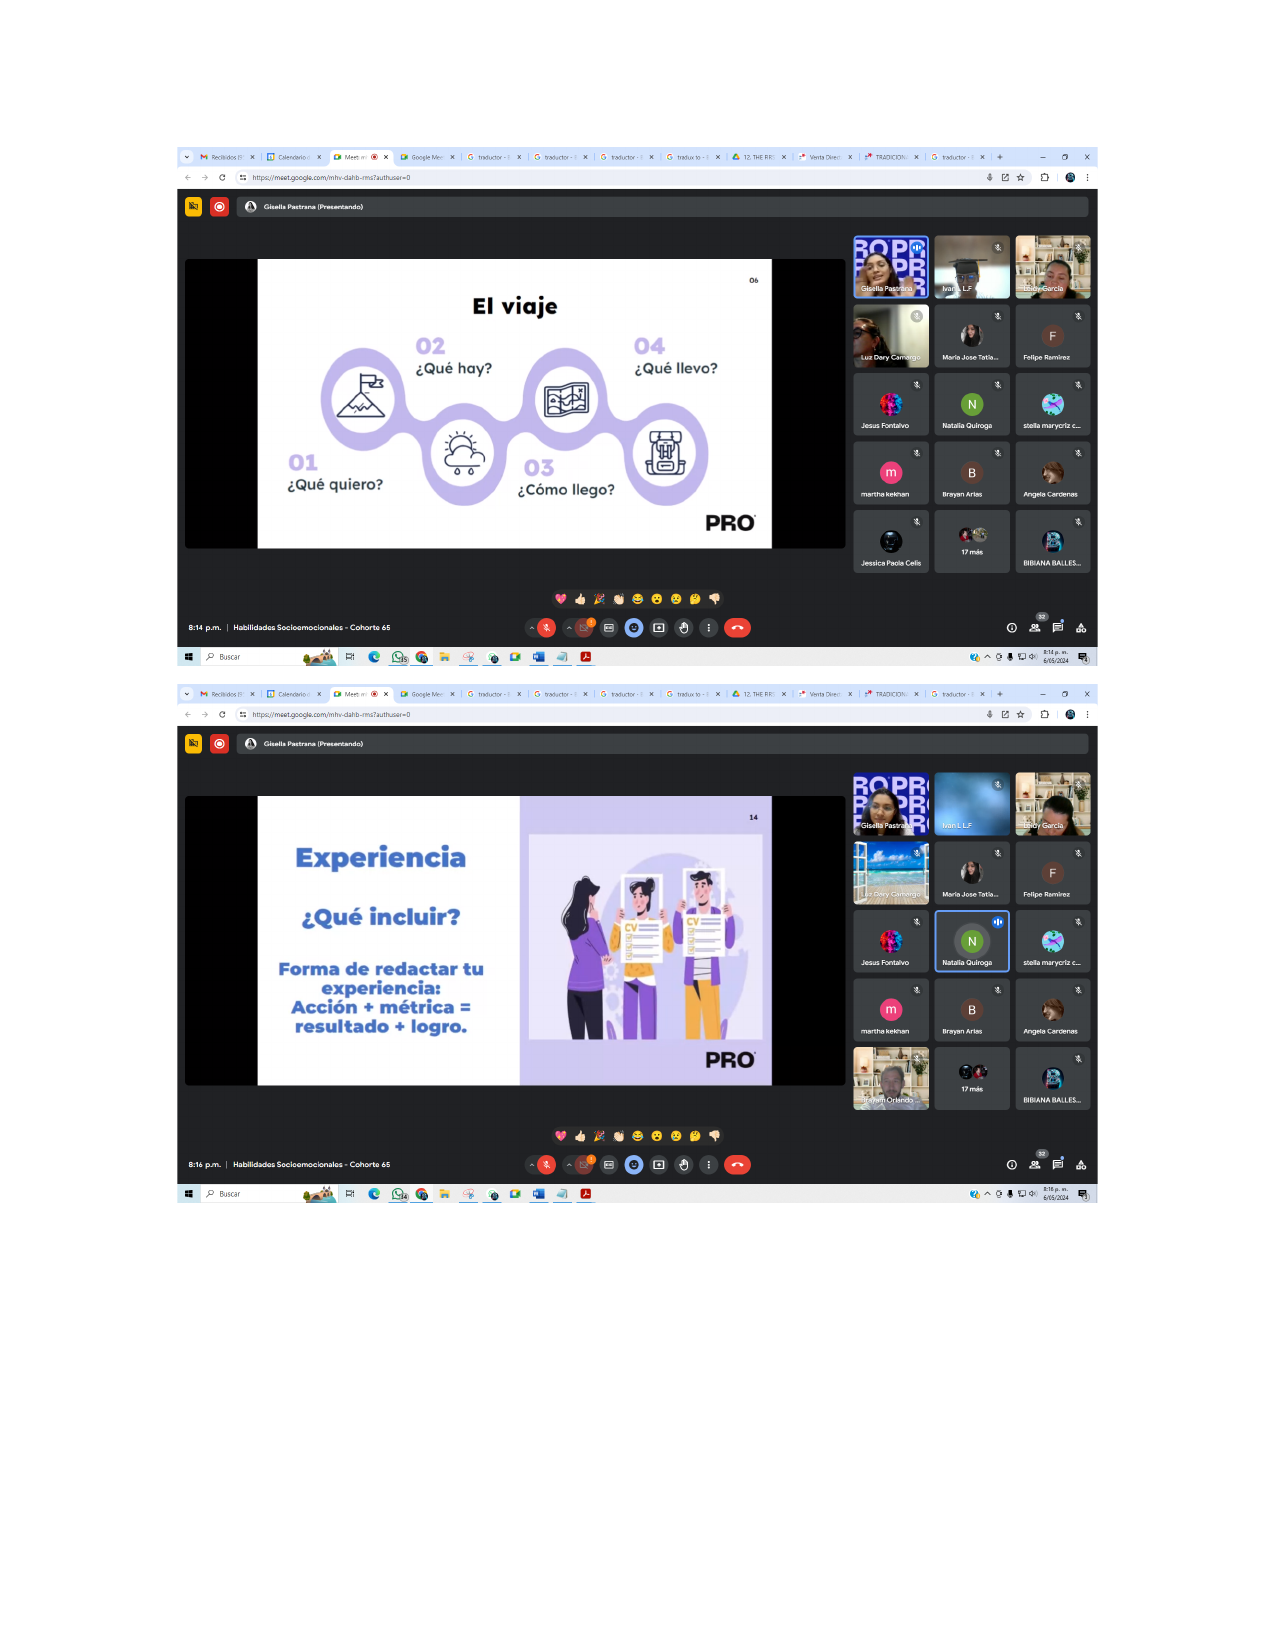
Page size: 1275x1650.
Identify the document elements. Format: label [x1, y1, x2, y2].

picture [177, 147, 1098, 666]
picture [177, 684, 1098, 1203]
